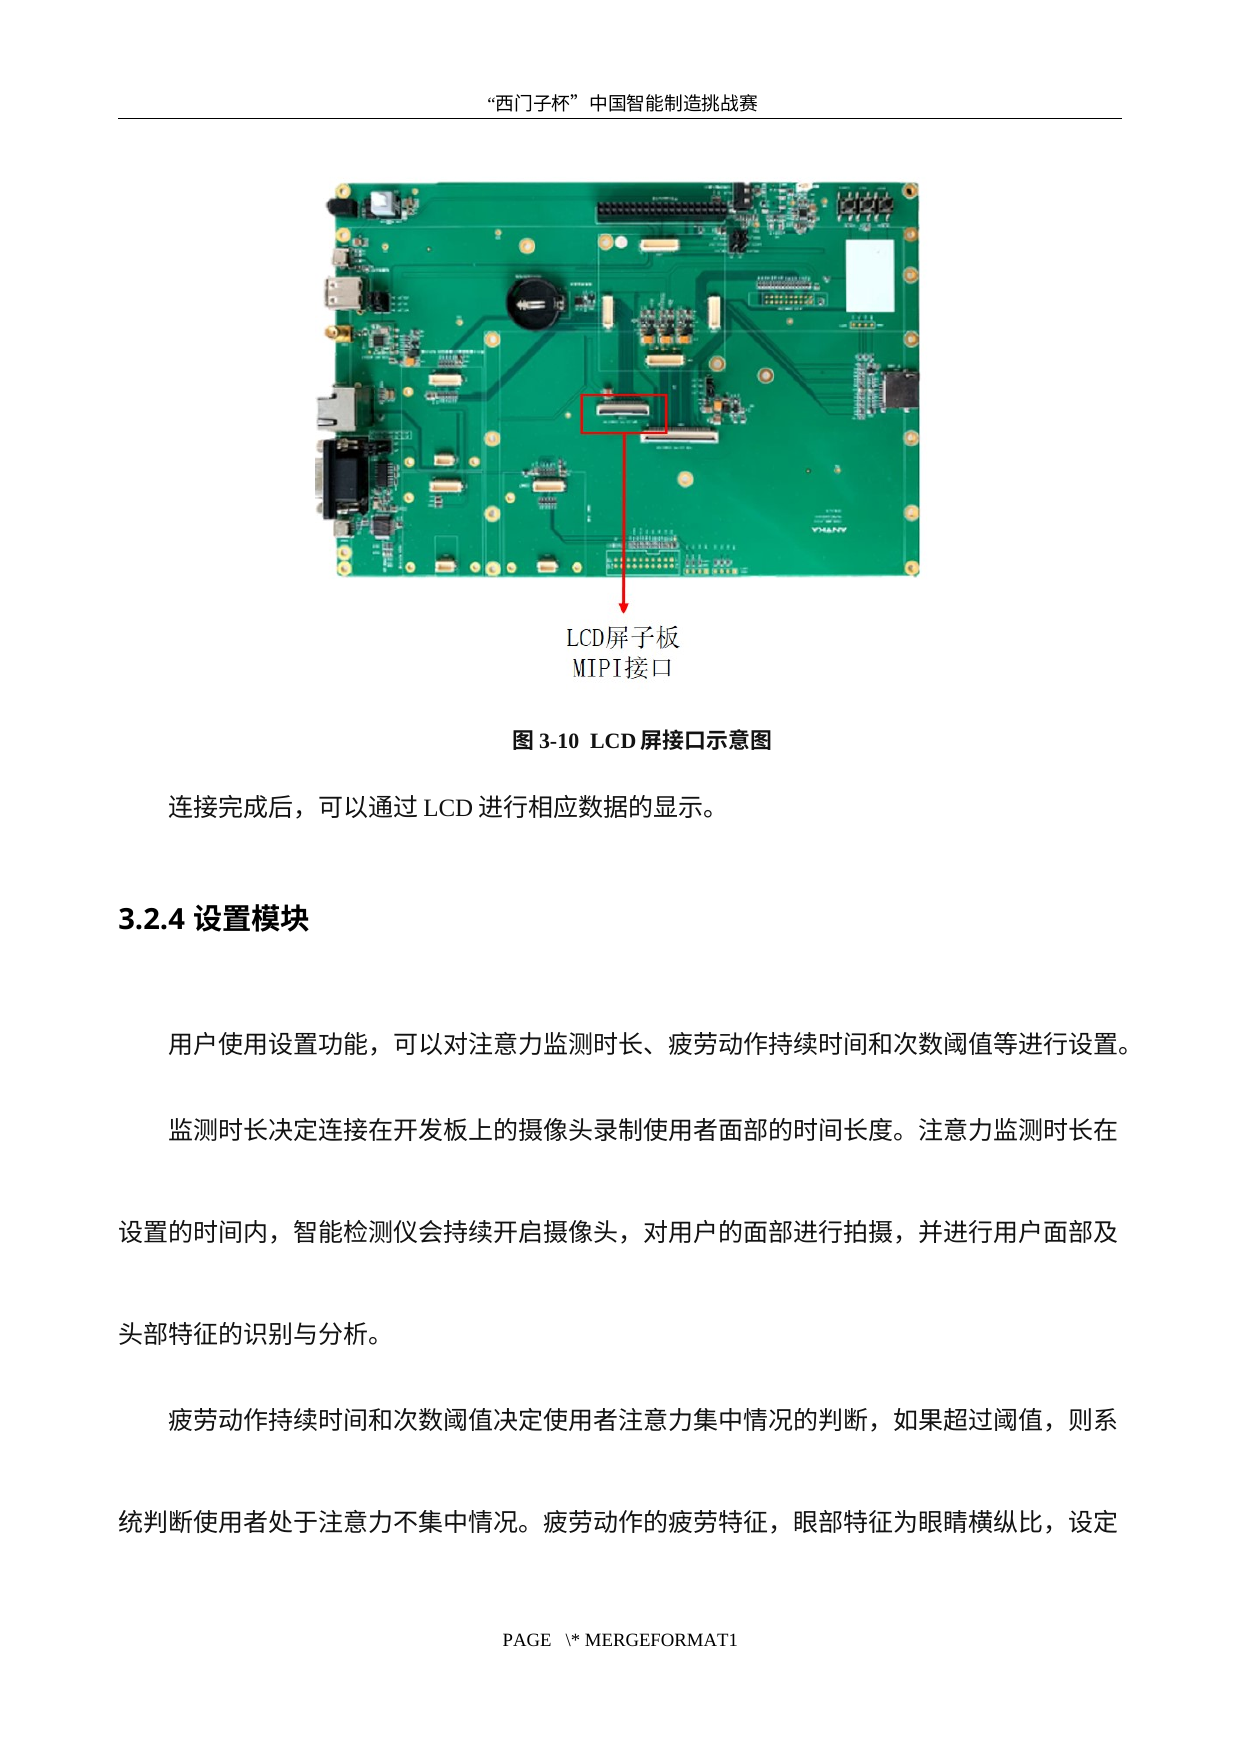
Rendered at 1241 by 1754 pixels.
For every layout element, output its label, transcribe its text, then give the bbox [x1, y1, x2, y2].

subtitle 设置模块 [118, 884, 1122, 952]
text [118, 1384, 1122, 1554]
picture [315, 163, 946, 696]
text 用户使用设置功能，可以对注意力监测时长、疲劳动作持续时间和次数阈值等进行设置。 [118, 1008, 1122, 1076]
text 图3-10 LCD屏接口示意图 [118, 722, 1122, 756]
text 连接完成后，可以通过LCD进行相应数据的显示。 [118, 771, 1122, 839]
text 监测时长决定连接在开发板上的摄像头录制使用者面部的时间长度。注意力监测时长在设置的时间内，智能检测仪会持续开启摄像头，对用户的面部进行拍摄，并进行用户面部及头部特征的识别与分析。 [118, 1094, 1122, 1366]
